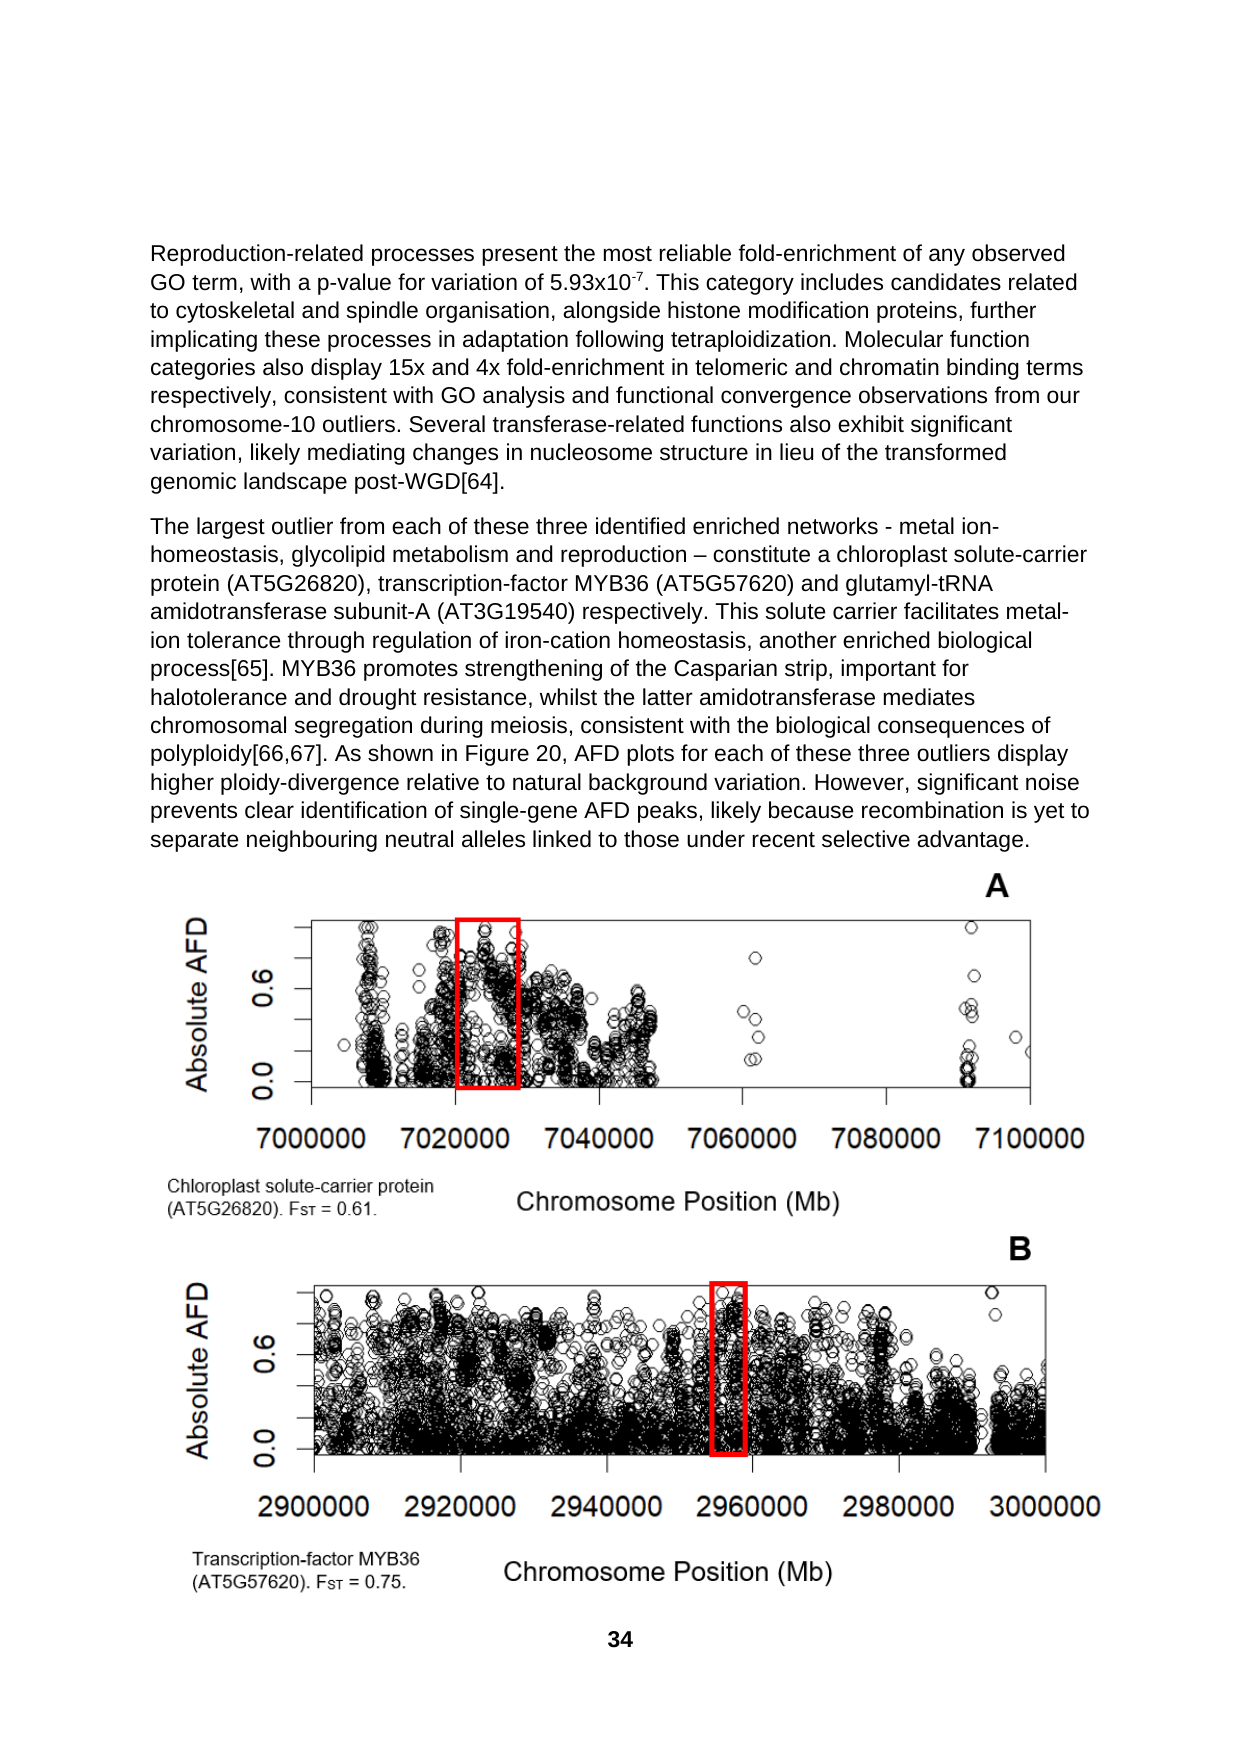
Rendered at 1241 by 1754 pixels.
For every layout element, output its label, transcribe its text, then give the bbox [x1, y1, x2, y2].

text The largest outlier from each of these three identified enriched networks - metal ion-homeostasis, glycolipid metabolism and reproduction – constitute a chloroplast solute-carrier protein (AT5G26820), transcription-factor MYB36 (AT5G57620) and glutamyl-tRNA amidotransferase subunit-A (AT3G19540) respectively. This solute carrier facilitates metal-ion tolerance through regulation of iron-cation homeostasis, another enriched biological process[65]. MYB36 promotes strengthening of the Casparian strip, important for halotolerance and drought resistance, whilst the latter amidotransferase mediates chromosomal segregation during meiosis, consistent with the biological consequences of polyploidy[66,67]. As shown in Figure 20, AFD plots for each of these three outliers display higher ploidy-divergence relative to natural background variation. However, significant noise prevents clear identification of single-gene AFD peaks, likely because recombination is yet to separate neighbouring neutral alleles linked to those under recent selective advantage. [150, 513, 1090, 852]
text Reproduction-related processes present the most reliable fold-enrichment of any observed GO term, with a p-value for variation of 5.93x10-7. This category includes candidates related to cytoskeletal and spindle organisation, alongside histone modification proteins, further implicating these processes in adaptation following tetraploidization. Molecular function categories also display 15x and 4x fold-enrichment in telomeric and chromatin binding terms respectively, consistent with GO analysis and functional convergence observations from our chromosome-10 outliers. Several transferase-related functions also exhibit significant variation, likely mediating changes in nucleosome structure in lieu of the transformed genomic landscape post-WGD[64]. [150, 240, 1090, 494]
picture [150, 871, 1108, 1606]
